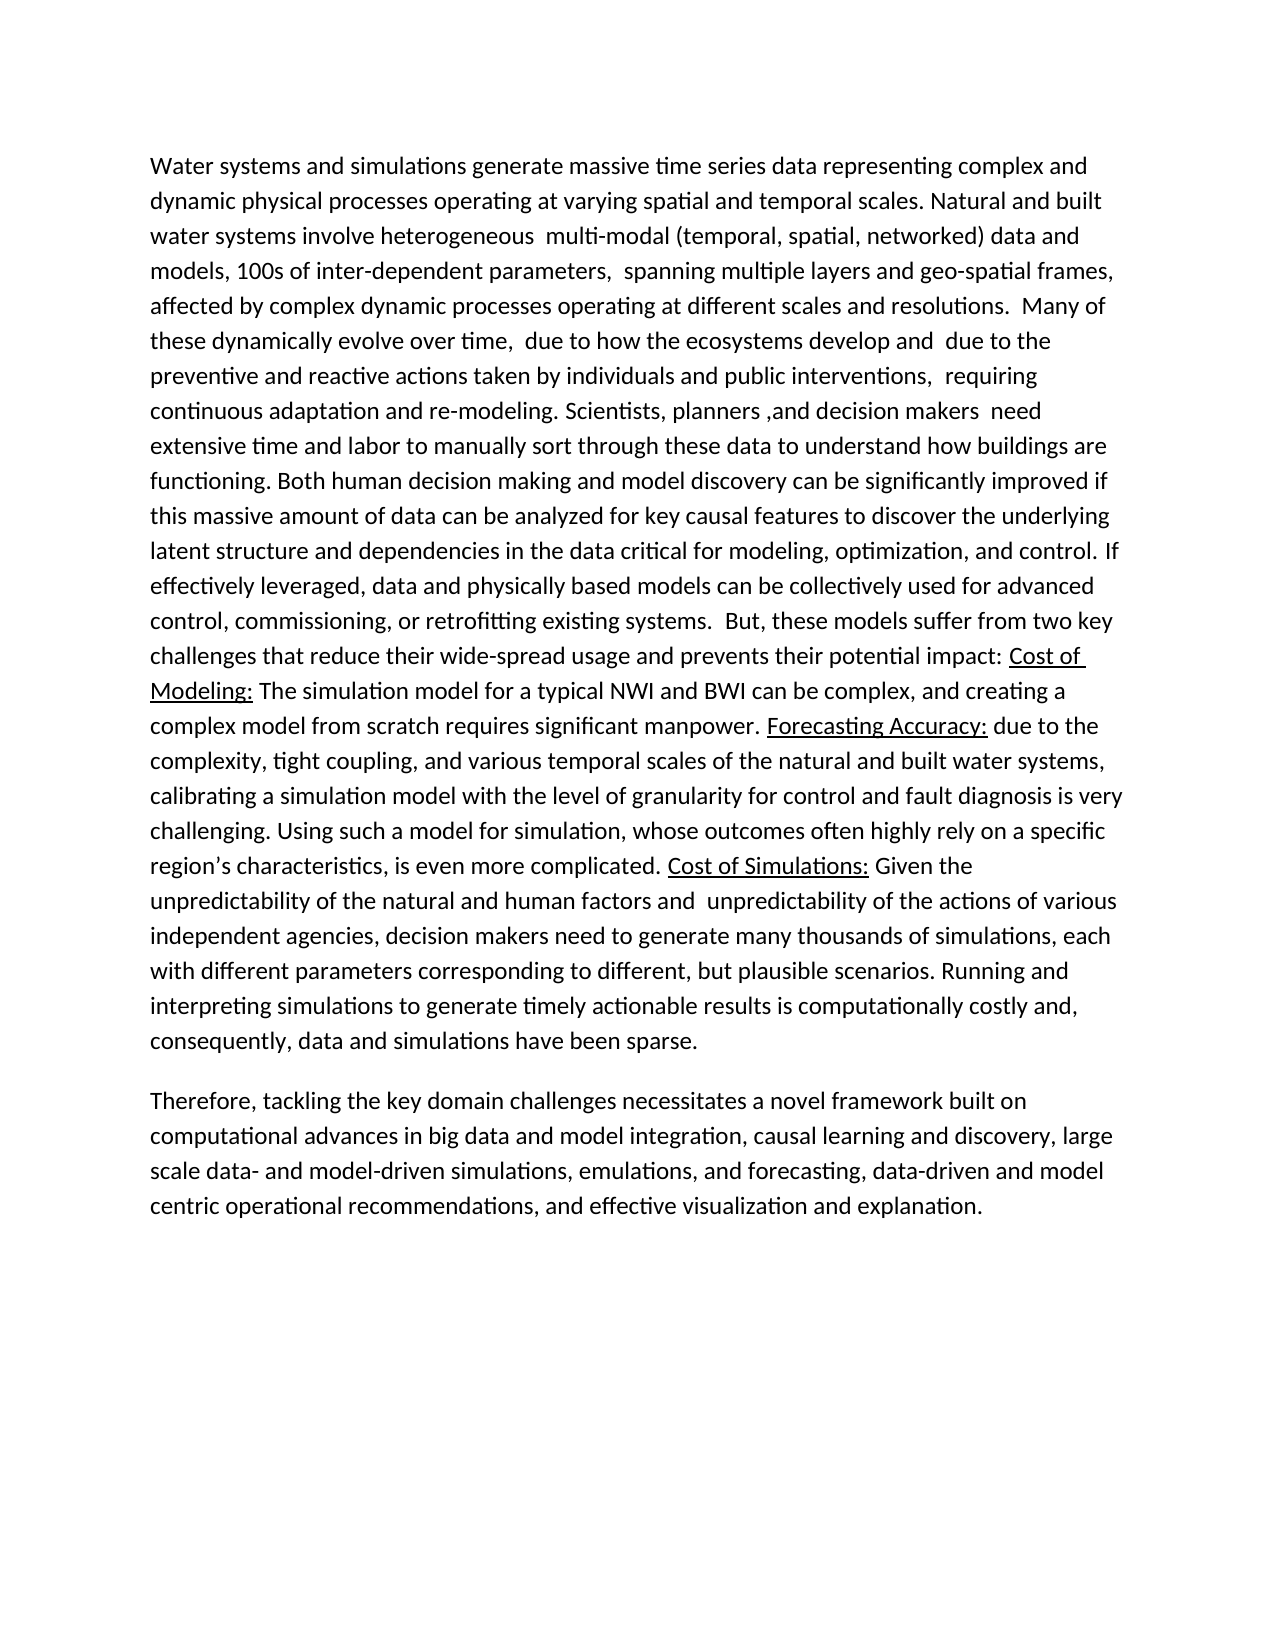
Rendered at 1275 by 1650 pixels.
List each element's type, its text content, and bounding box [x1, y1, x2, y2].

text Therefore, tackling the key domain challenges necessitates a novel framework built on computational advances in big data and model integration, causal learning and discovery, large scale data- and model-driven simulations, emulations, and forecasting, data-driven and model centric operational recommendations, and effective visualization and explanation. [150, 1085, 1125, 1221]
subtitle Water systems and simulations generate massive time series data representing complex and dynamic physical processes operating at varying spatial and temporal scales. Natural and built water systems involve heterogeneous multi-modal (temporal, spatial, networked) data and models, 100s of inter-dependent parameters, spanning multiple layers and geo-spatial frames, affected by complex dynamic processes operating at different scales and resolutions. Many of these dynamically evolve over time, due to how the ecosystems develop and due to the preventive and reactive actions taken by individuals and public interventions, requiring continuous adaptation and re-modeling. Scientists, planners ,and decision makers need extensive time and labor to manually sort through these data to understand how buildings are functioning. Both human decision making and model discovery can be significantly improved if this massive amount of data can be analyzed for key causal features to discover the underlying latent structure and dependencies in the data critical for modeling, optimization, and control. If effectively leveraged, data and physically based models can be collectively used for advanced control, commissioning, or retrofitting existing systems. But, these models suffer from two key challenges that reduce their wide-spread usage and prevents their potential impact: Cost of Modeling: The simulation model for a typical NWI and BWI can be complex, and creating a complex model from scratch requires significant manpower. Forecasting Accuracy: due to the complexity, tight coupling, and various temporal scales of the natural and built water systems, calibrating a simulation model with the level of granularity for control and fault diagnosis is very challenging. Using such a model for simulation, whose outcomes often highly rely on a specific region’s characteristics, is even more complicated. Cost of Simulations: Given the unpredictability of the natural and human factors and unpredictability of the actions of various independent agencies, decision makers need to generate many thousands of simulations, each with different parameters corresponding to different, but plausible scenarios. Running and interpreting simulations to generate timely actionable results is computationally costly and, consequently, data and simulations have been sparse. [150, 150, 1125, 1056]
